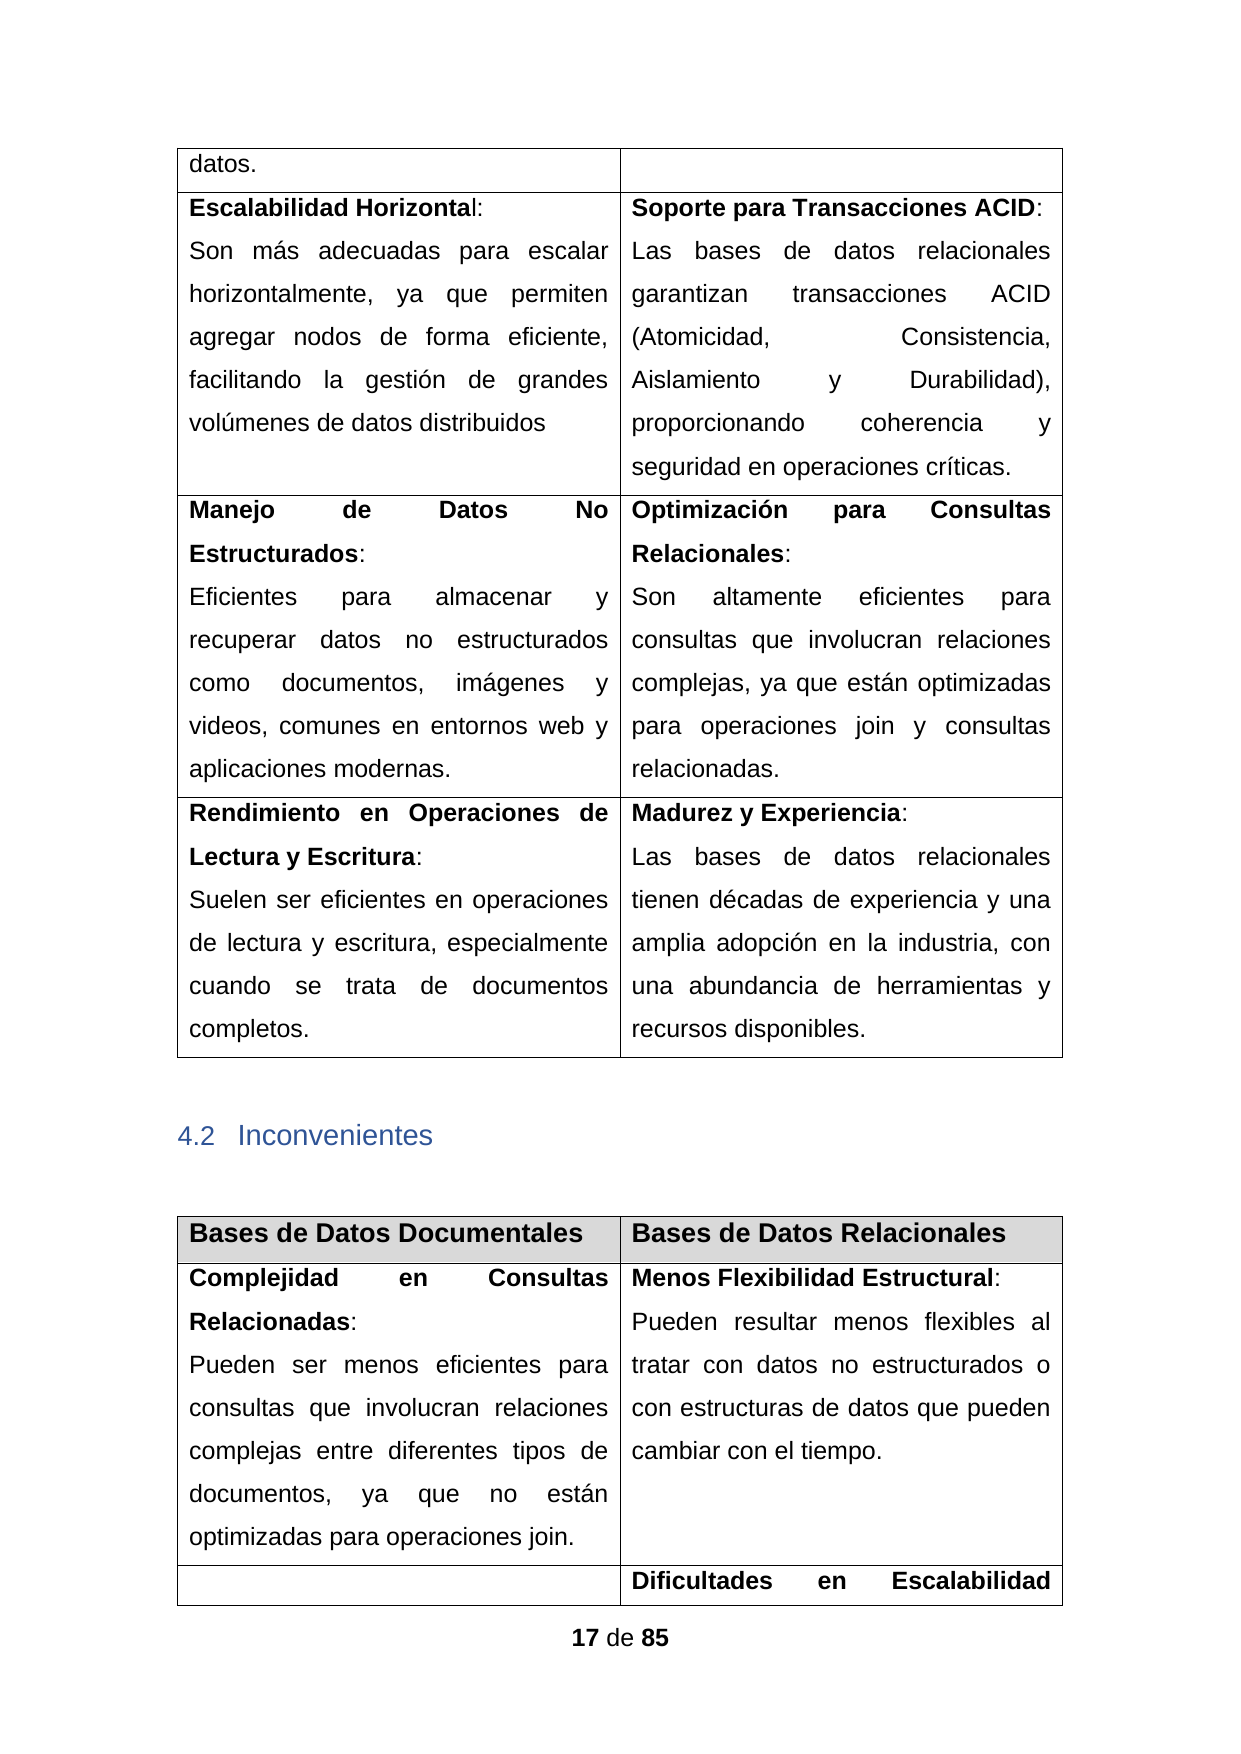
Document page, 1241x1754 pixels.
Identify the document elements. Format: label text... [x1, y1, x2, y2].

table_cell Rendimiento en Operaciones de Lectura y Escritura: Suelen ser eficientes en operaciones de lectura y escritura, especialmente cuando se trata de documentos completos. [178, 798, 620, 1057]
table_header Bases de Datos Documentales [178, 1217, 620, 1262]
table_cell Madurez y Experiencia: Las bases de datos relacionales tienen décadas de experiencia y una amplia adopción en la industria, con una abundancia de herramientas y recursos disponibles. [621, 798, 1062, 1057]
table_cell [178, 1566, 620, 1605]
table_cell Complejidad en Consultas Relacionadas: Pueden ser menos eficientes para consultas que involucran relaciones complejas entre diferentes tipos de documentos, ya que no están optimizadas para operaciones join. [178, 1264, 620, 1565]
table_cell Soporte para Transacciones ACID: Las bases de datos relacionales garantizan transacciones ACID (Atomicidad, Consistencia, Aislamiento y Durabilidad), proporcionando coherencia y seguridad en operaciones críticas. [621, 193, 1062, 494]
table_cell Manejo de Datos No Estructurados: Eficientes para almacenar y recuperar datos no estructurados como documentos, imágenes y videos, comunes en entornos web y aplicaciones modernas. [178, 496, 620, 797]
subtitle Inconvenientes [177, 1118, 1063, 1151]
table_cell Menos Flexibilidad Estructural: Pueden resultar menos flexibles al tratar con datos no estructurados o con estructuras de datos que pueden cambiar con el tiempo. [621, 1264, 1062, 1565]
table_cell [178, 149, 620, 192]
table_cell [621, 1566, 1062, 1605]
table_cell Escalabilidad Horizontal: Son más adecuadas para escalar horizontalmente, ya que permiten agregar nodos de forma eficiente, facilitando la gestión de grandes volúmenes de datos distribuidos [178, 193, 620, 494]
table_cell Optimización para Consultas Relacionales: Son altamente eficientes para consultas que involucran relaciones complejas, ya que están optimizadas para operaciones join y consultas relacionadas. [621, 496, 1062, 797]
table_header Bases de Datos Relacionales [621, 1217, 1062, 1262]
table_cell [621, 149, 1062, 192]
